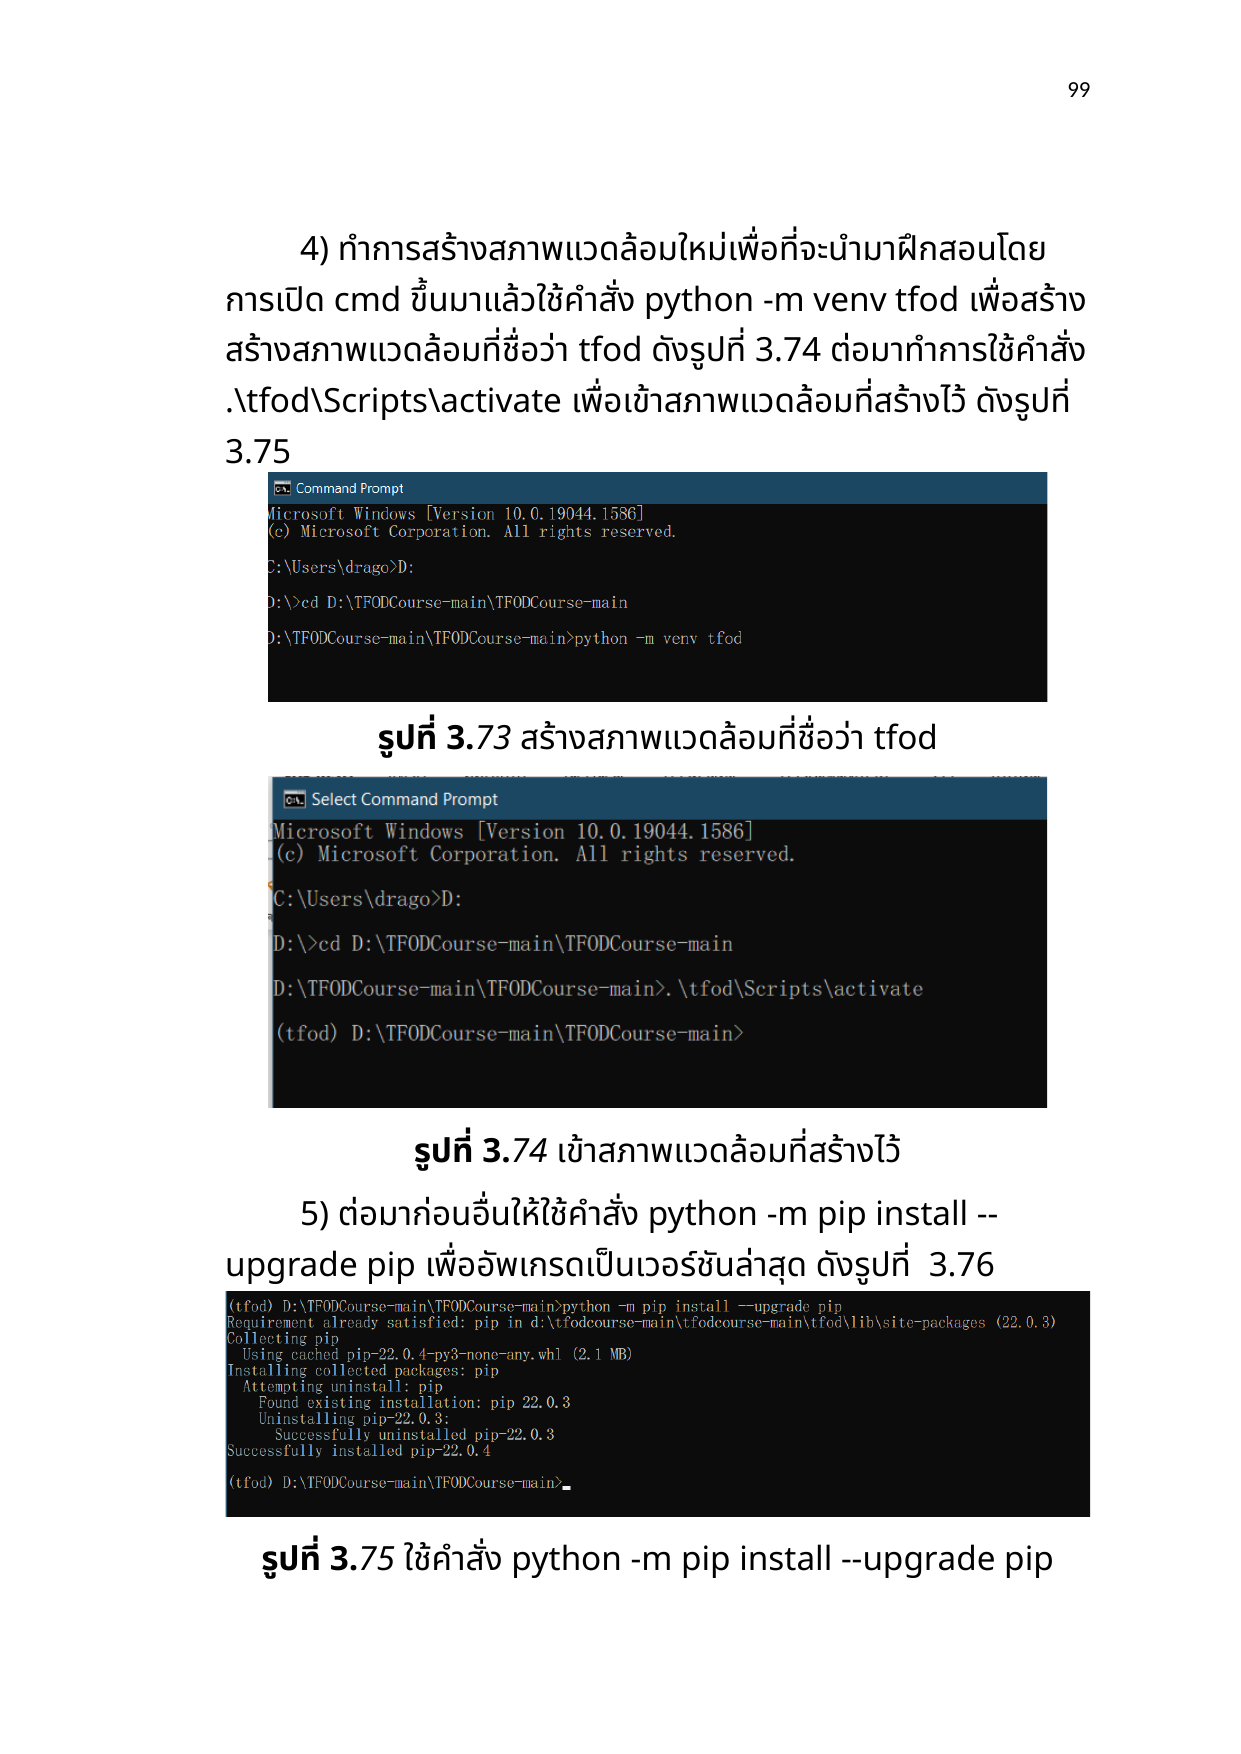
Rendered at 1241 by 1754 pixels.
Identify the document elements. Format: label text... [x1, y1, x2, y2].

picture [225, 1291, 1091, 1517]
text รูปที่ 3.75 ใช้คำสั่ง python -m pip install --upgrade pip [225, 1535, 1090, 1586]
text 5) ต่อมาก่อนอื่นให้ใช้คำสั่ง python -m pip install --upgrade pip เพื่ออัพเกรดเป็นเวอร์ชันล่าสุด ดังรูปที่ 3.76 [225, 1190, 1090, 1291]
picture [268, 472, 1048, 702]
text รูปที่ 3.74 เข้าสภาพแวดล้อมที่สร้างไว้ [225, 1127, 1090, 1177]
text รูปที่ 3.73 สร้างสภาพแวดล้อมที่ชื่อว่า tfod [225, 714, 1090, 764]
text 4) ทำการสร้างสภาพแวดล้อมใหม่เพื่อที่จะนำมาฝึกสอนโดยการเปิด cmd ขึ้นมาแล้วใช้คำสั่ง python -m venv tfod เพื่อสร้างสร้างสภาพแวดล้อมที่ชื่อว่า tfod ดังรูปที่ 3.74 ต่อมาทำการใช้คำสั่ง .\tfod\Scripts\activate เพื่อเข้าสภาพแวดล้อมที่สร้างไว้ ดังรูปที่ 3.75 [225, 225, 1090, 473]
picture [268, 776, 1048, 1108]
